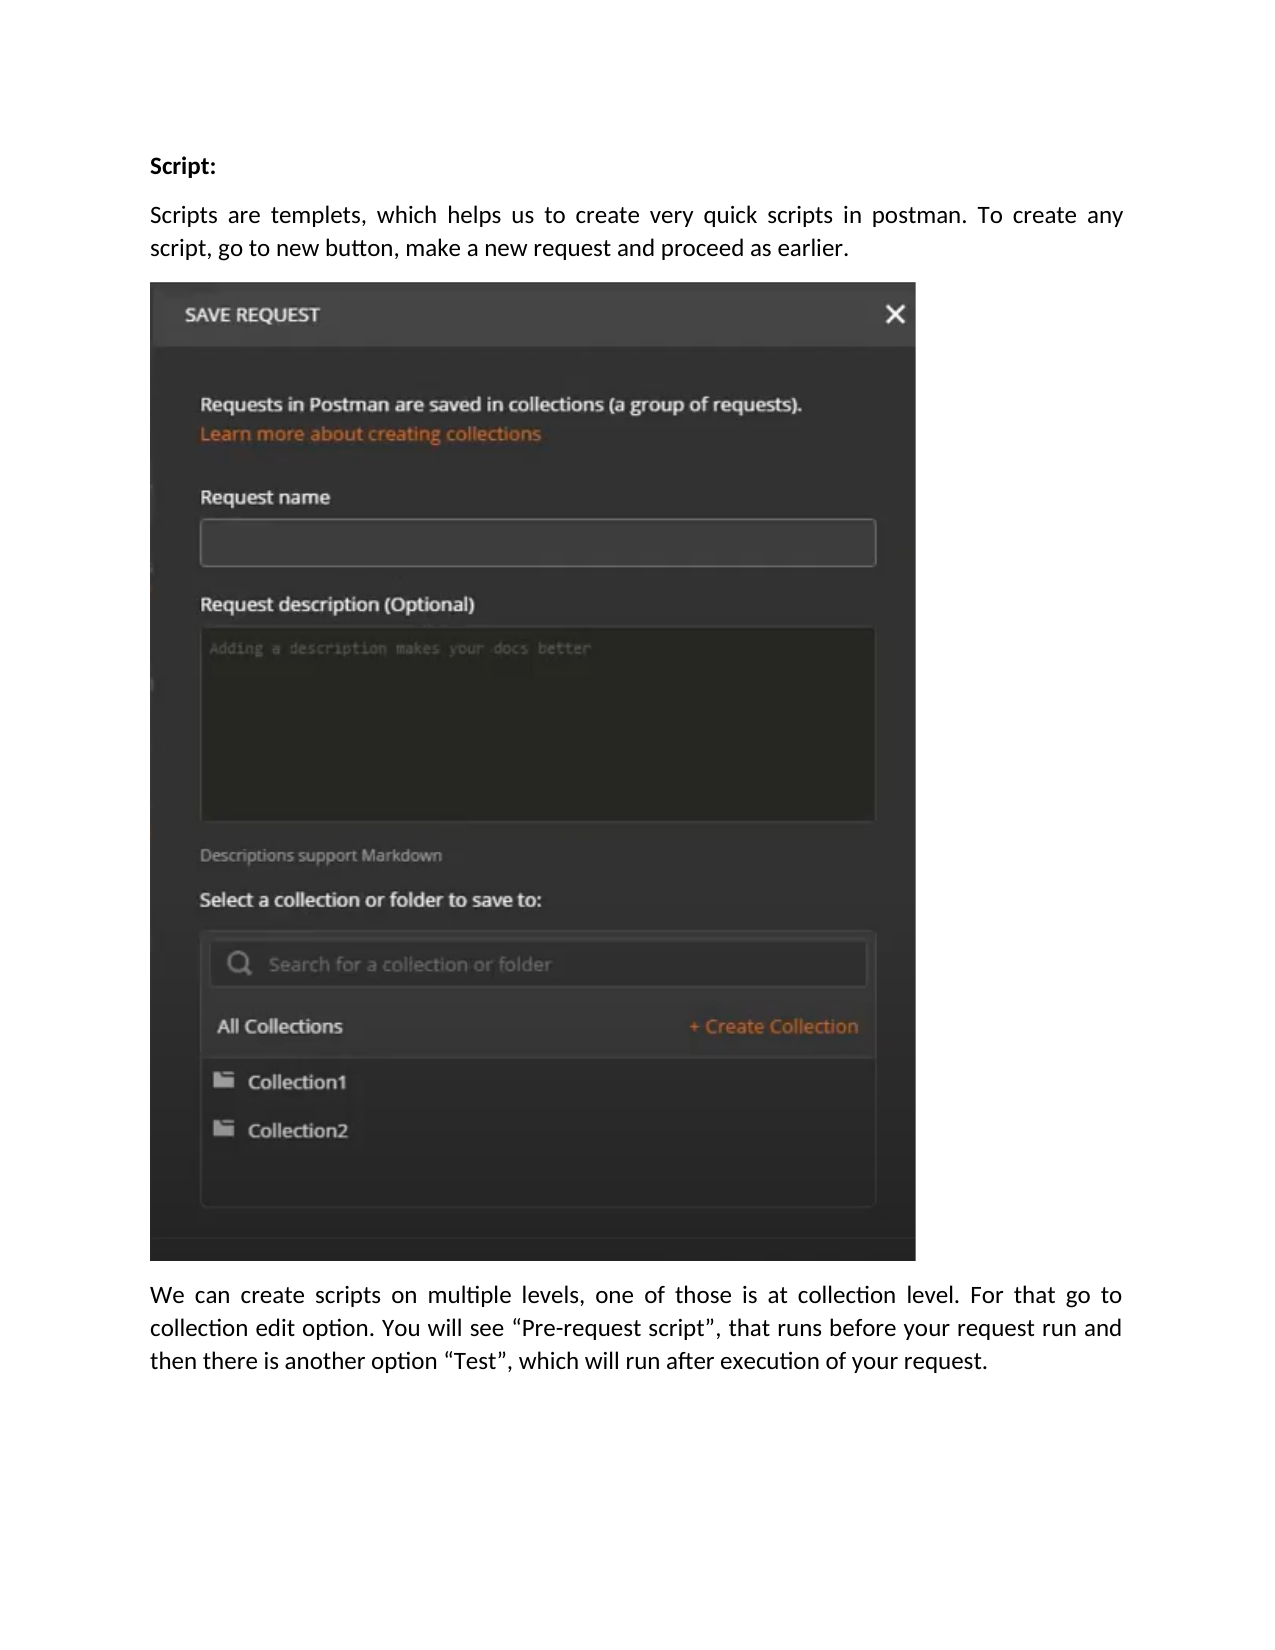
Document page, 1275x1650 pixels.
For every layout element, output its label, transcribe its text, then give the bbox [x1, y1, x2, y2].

text We can create scripts on multiple levels, one of those is at collection level. For that go to collection edit option. You will see “Pre-request script”, that runs before your request run and then there is another option “Test”, which will run after execution of your request. [150, 1279, 1125, 1375]
text Scripts are templets, which helps us to create very quick scripts in postman. To create any script, go to new button, make a new request and proceed as earlier. [150, 199, 1125, 263]
text Script: [150, 150, 1125, 181]
picture [150, 282, 916, 1261]
